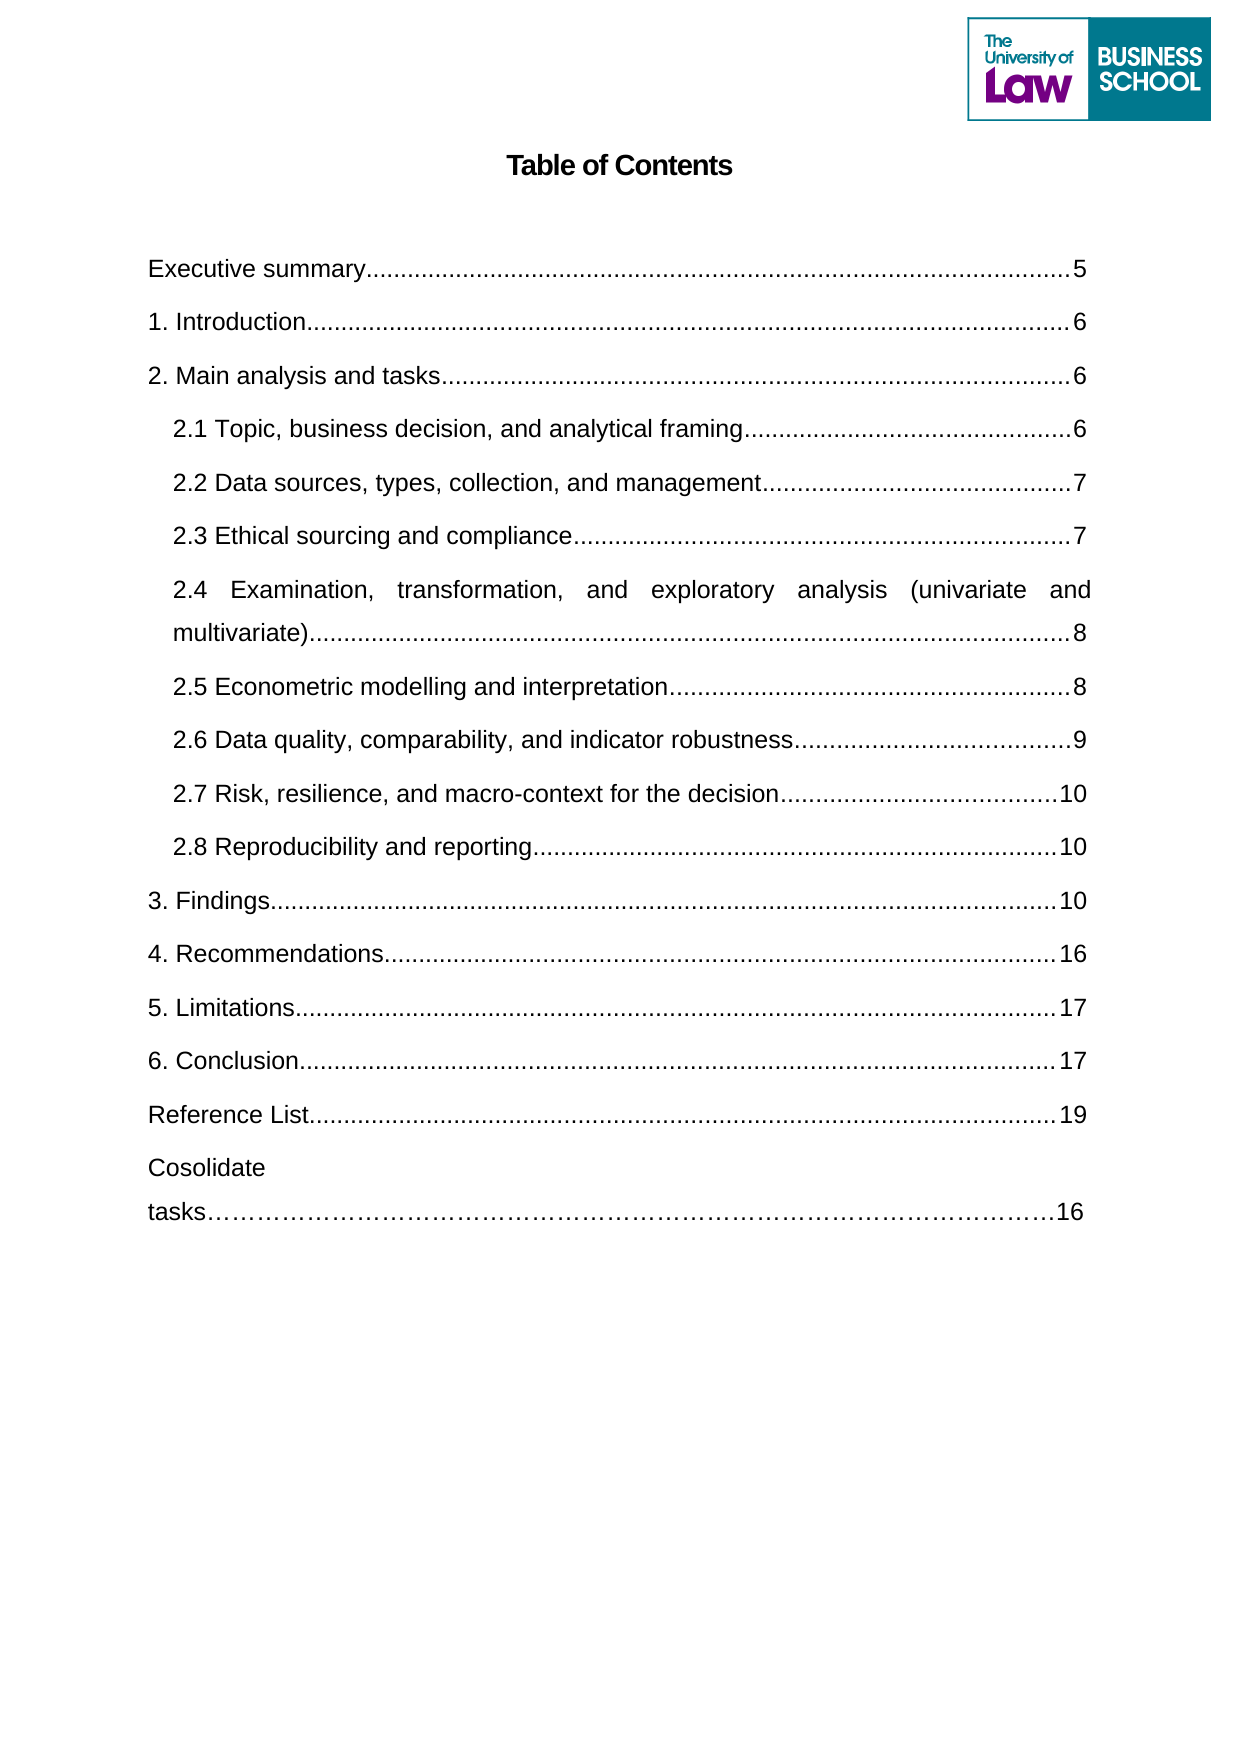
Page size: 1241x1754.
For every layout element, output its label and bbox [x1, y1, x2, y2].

picture [967, 17, 1211, 121]
